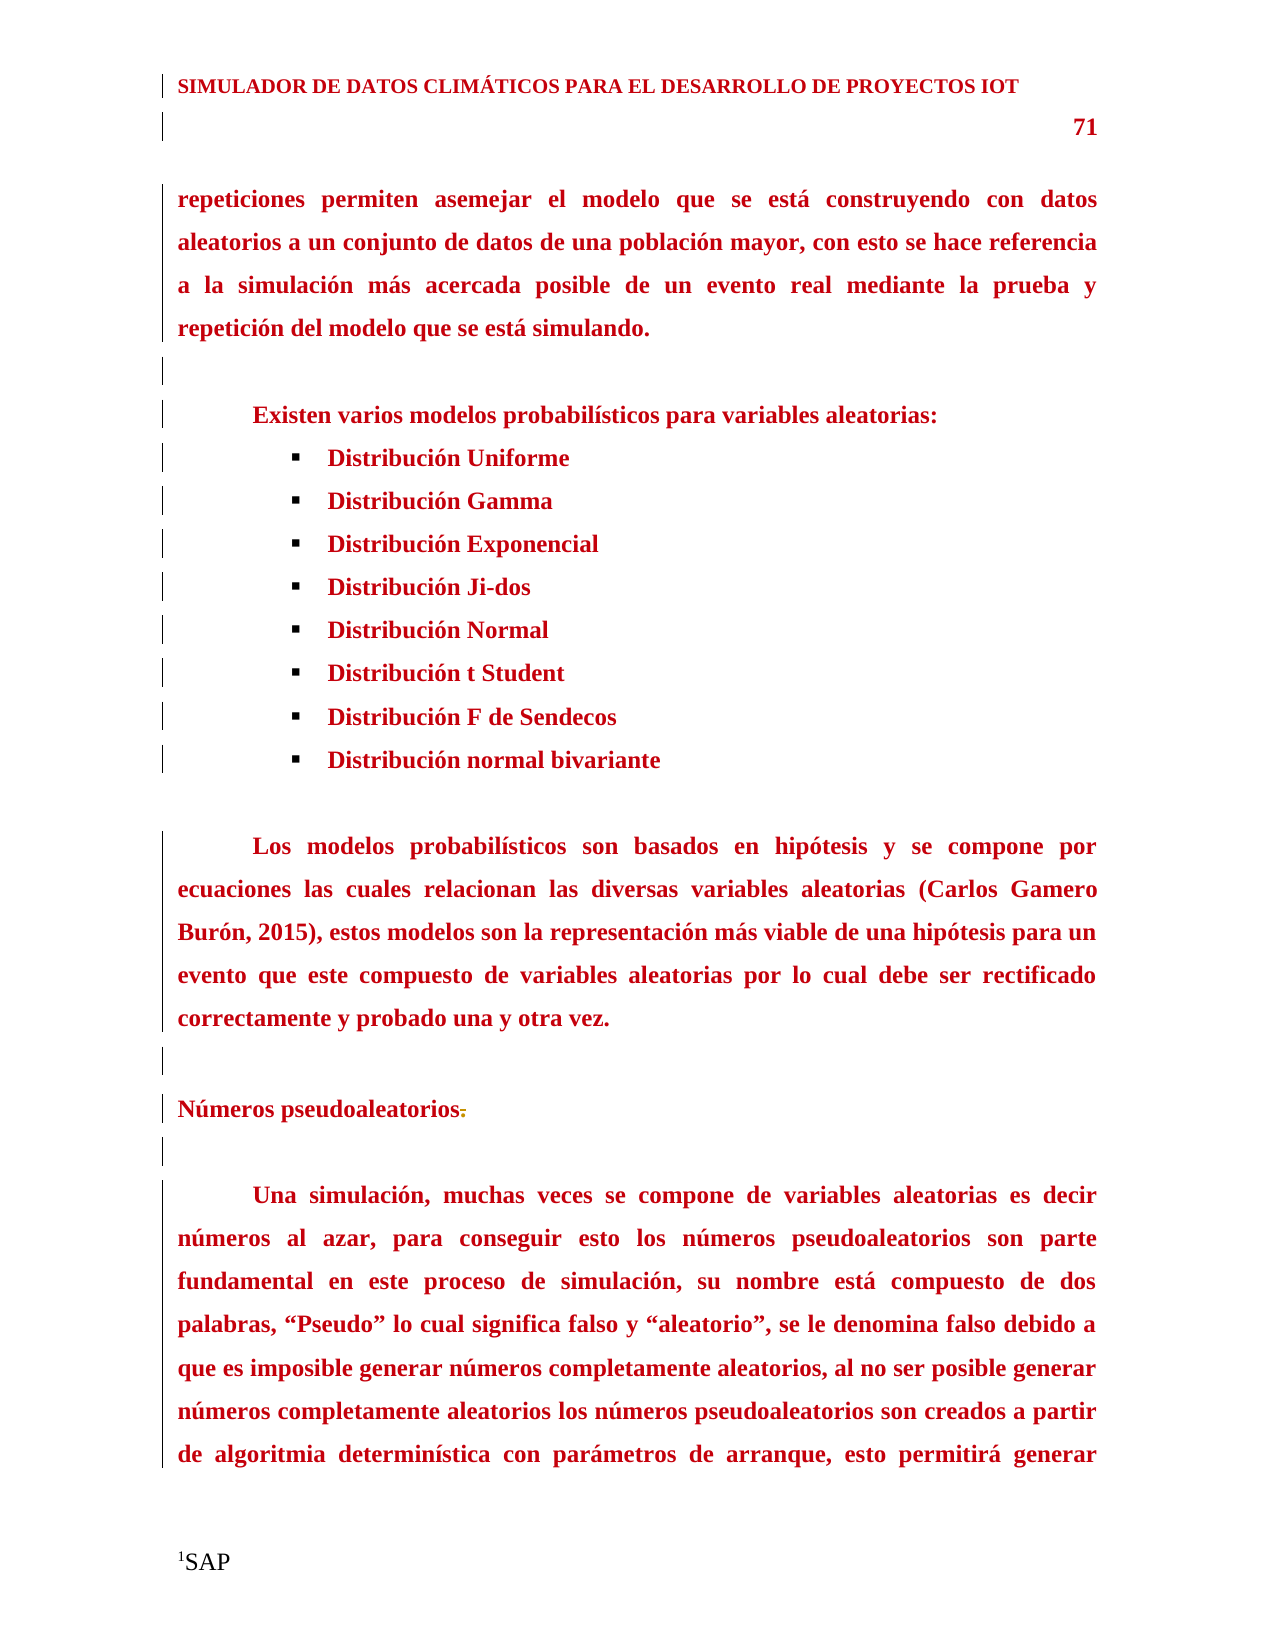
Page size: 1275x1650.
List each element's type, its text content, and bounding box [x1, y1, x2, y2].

list Distribución Exponencial [290, 529, 1098, 558]
list Distribución Uniforme [290, 443, 1098, 472]
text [177, 184, 1098, 342]
text Existen varios modelos probabilísticos para variables aleatorias: [177, 400, 1098, 428]
subtitle Números pseudoaleatorios [177, 1094, 1098, 1123]
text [177, 1180, 1098, 1468]
list Distribución normal bivariante [290, 745, 1098, 773]
list Distribución Ji-dos [290, 572, 1098, 601]
list Distribución Gamma [290, 486, 1098, 515]
list Distribución Normal [290, 615, 1098, 644]
text Los modelos probabilísticos son basados en hipótesis y se compone por ecuaciones las cuales relacionan las diversas variables aleatorias, estos modelos son la representación más viable de una hipótesis para un evento que este compuesto de variables aleatorias por lo cual debe ser rectificado correctamente y probado una y otra vez. [177, 831, 1098, 1032]
list Distribución F de Sendecos [290, 702, 1098, 730]
list Distribución t Student [290, 658, 1098, 687]
